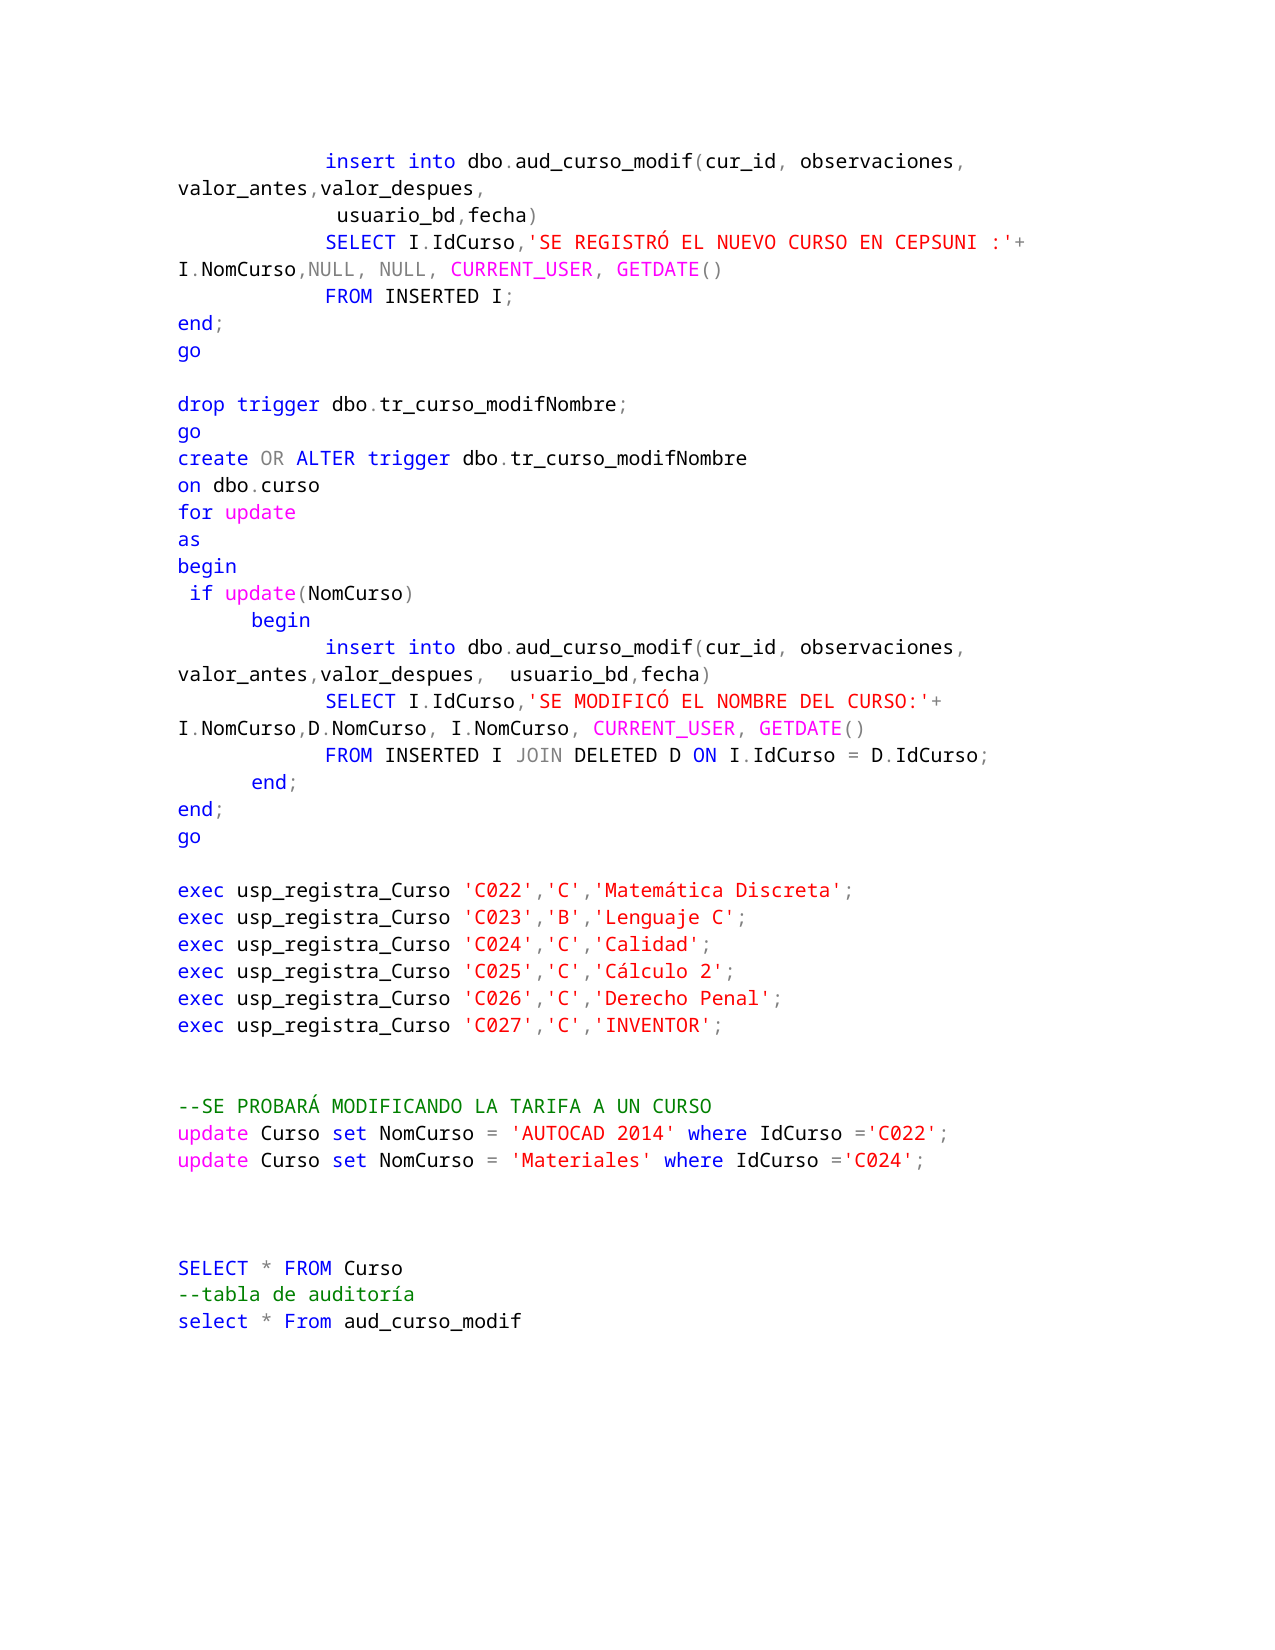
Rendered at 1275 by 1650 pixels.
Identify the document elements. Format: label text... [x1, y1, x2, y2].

text create OR ALTER trigger dbo.tr_curso_modifNombre [177, 444, 1098, 471]
text go [177, 336, 1098, 363]
text FROM INSERTED I JOIN DELETED D ON I.IdCurso = D.IdCurso; [177, 741, 1098, 768]
text FROM INSERTED I; [177, 282, 1098, 309]
text as [177, 525, 1098, 552]
text exec usp_registra_Curso 'C022','C','Matemática Discreta'; [177, 876, 1098, 903]
text insert into dbo.aud_curso_modif(cur_id, observaciones, valor_antes,valor_despues, [177, 148, 1098, 202]
text SELECT I.IdCurso,'SE MODIFICÓ EL NOMBRE DEL CURSO:'+ I.NomCurso,D.NomCurso, I.NomCurso, CURRENT_USER, GETDATE() [177, 687, 1098, 741]
text go [177, 417, 1098, 444]
text update Curso set NomCurso = 'Materiales' where IdCurso ='C024'; [177, 1146, 1098, 1173]
text exec usp_registra_Curso 'C026','C','Derecho Penal'; [177, 984, 1098, 1011]
text end; [177, 768, 1098, 795]
text --SE PROBARÁ MODIFICANDO LA TARIFA A UN CURSO [177, 1092, 1098, 1119]
text go [177, 822, 1098, 849]
text SELECT * FROM Curso [177, 1254, 1098, 1281]
text exec usp_registra_Curso 'C025','C','Cálculo 2'; [177, 957, 1098, 984]
text --tabla de auditoría [177, 1281, 1098, 1308]
text begin [177, 552, 1098, 579]
text end; [177, 795, 1098, 822]
text SELECT I.IdCurso,'SE REGISTRÓ EL NUEVO CURSO EN CEPSUNI :'+ I.NomCurso,NULL, NULL, CURRENT_USER, GETDATE() [177, 228, 1098, 282]
text exec usp_registra_Curso 'C024','C','Calidad'; [177, 930, 1098, 957]
text begin [177, 606, 1098, 633]
text exec usp_registra_Curso 'C023','B','Lenguaje C'; [177, 903, 1098, 930]
text on dbo.curso [177, 471, 1098, 498]
text insert into dbo.aud_curso_modif(cur_id, observaciones, valor_antes,valor_despues, usuario_bd,fecha) [177, 633, 1098, 687]
text update Curso set NomCurso = 'AUTOCAD 2014' where IdCurso ='C022'; [177, 1119, 1098, 1146]
text end; [177, 309, 1098, 336]
text for update [177, 498, 1098, 525]
text exec usp_registra_Curso 'C027','C','INVENTOR'; [177, 1011, 1098, 1038]
text if update(NomCurso) [177, 579, 1098, 606]
text usuario_bd,fecha) [177, 202, 1098, 228]
text select * From aud_curso_modif [177, 1308, 1098, 1335]
text drop trigger dbo.tr_curso_modifNombre; [177, 390, 1098, 417]
